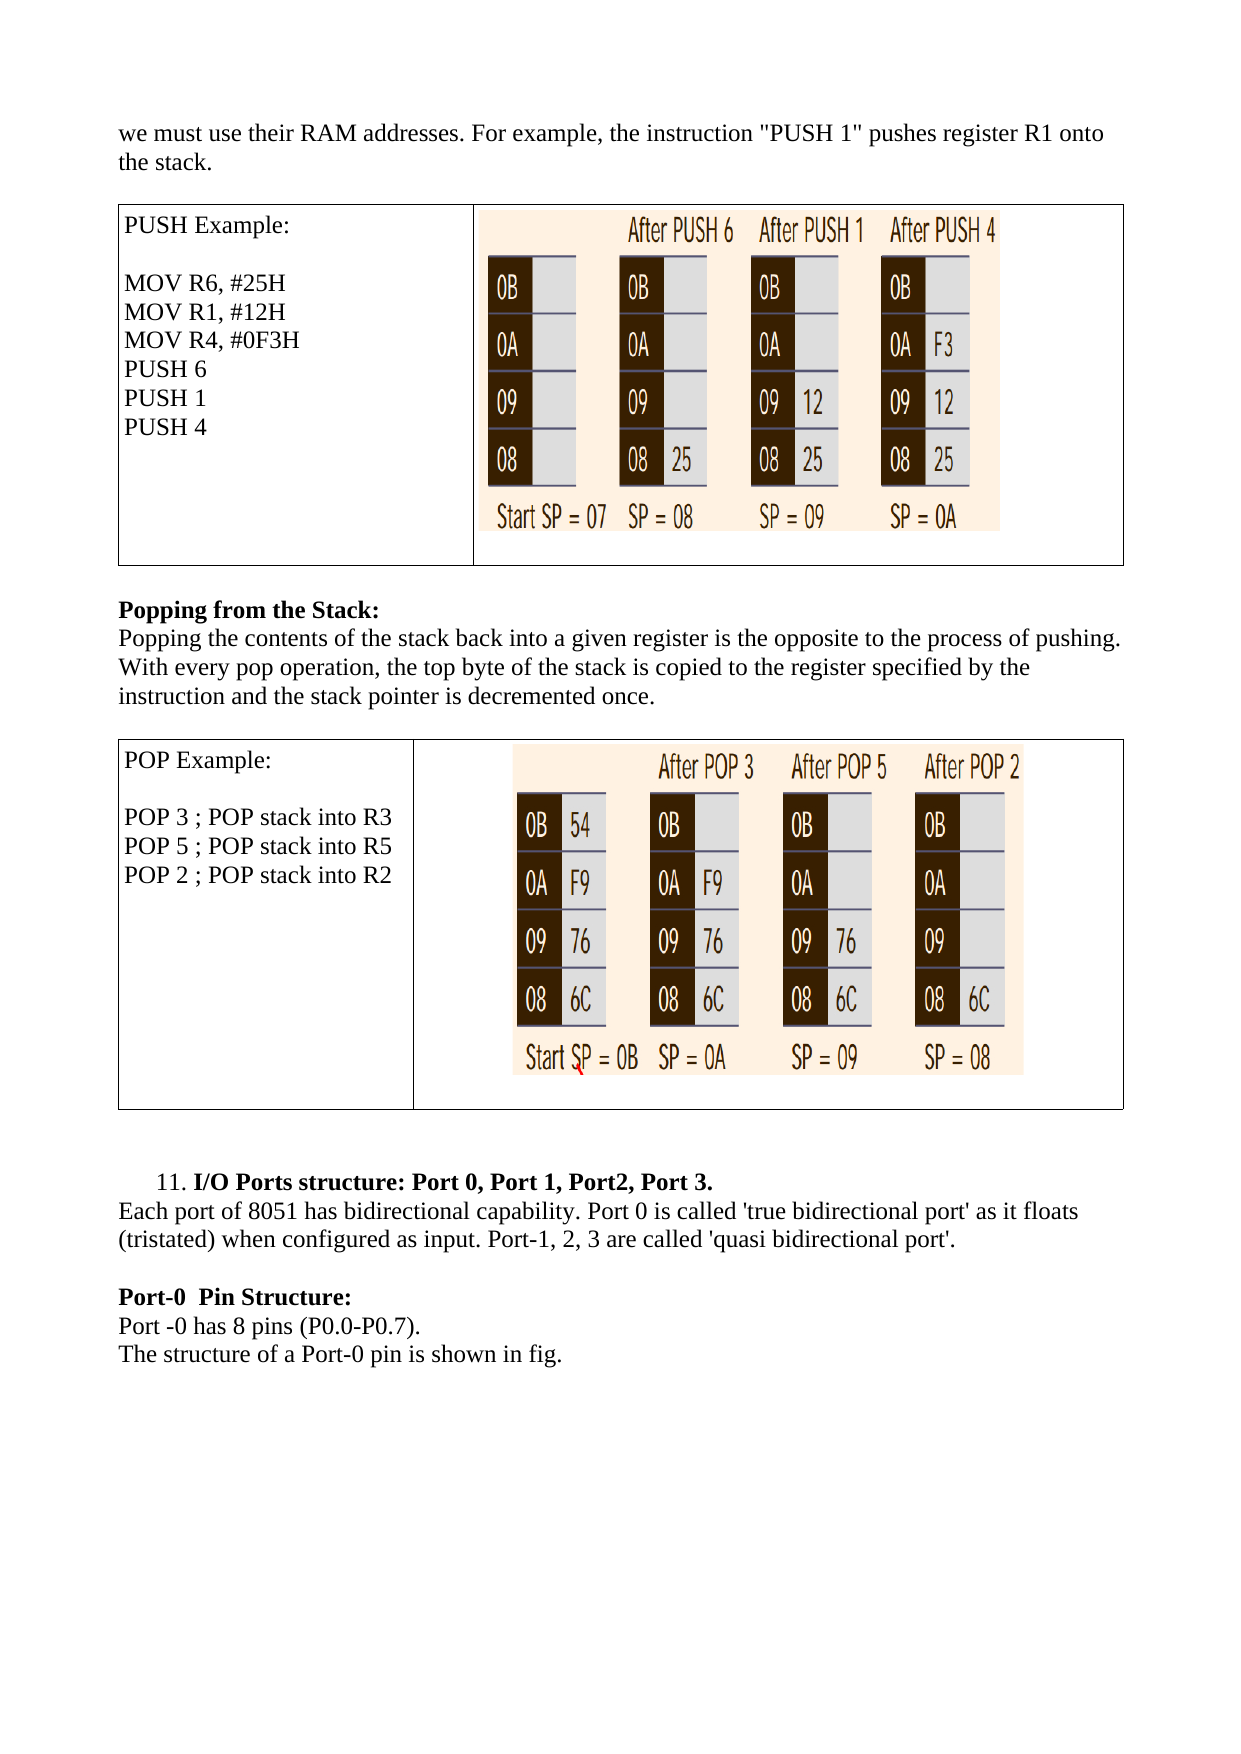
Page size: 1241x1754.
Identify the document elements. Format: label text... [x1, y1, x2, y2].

text Popping the contents of the stack back into a given register is the opposite to the process of pushing. With every pop operation, the top byte of the stack is copied to the register specified by the instruction and the stack pointer is decremented once. [118, 623, 1122, 710]
text Popping from the Stack: [118, 595, 1122, 623]
table_header [414, 740, 1123, 1109]
text Each port of 8051 has bidirectional capability. Port 0 is called 'true bidirectional port' as it floats (tristated) when configured as input. Port-1, 2, 3 are called 'quasi bidirectional port'. [118, 1196, 1122, 1253]
text Port -0 has 8 pins (P0.0-P0.7). [118, 1311, 1122, 1339]
list I/O Ports structure: Port 0, Port 1, Port2, Port 3. [156, 1167, 1122, 1196]
text Port-0 Pin Structure: [118, 1282, 1122, 1311]
text The structure of a Port-0 pin is shown in fig. [118, 1339, 1122, 1368]
picture [512, 744, 1024, 1075]
table_header PUSH Example: MOV R6, #25H MOV R1, #12H MOV R4, #0F3H PUSH 6 PUSH 1 PUSH 4 [119, 205, 473, 565]
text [118, 118, 1122, 176]
table_header POP Example: POP 3 ; POP stack into R3 POP 5 ; POP stack into R5 POP 2 ; POP stack into R2 [119, 740, 413, 1109]
table_header [474, 205, 1123, 565]
picture [478, 210, 1000, 531]
